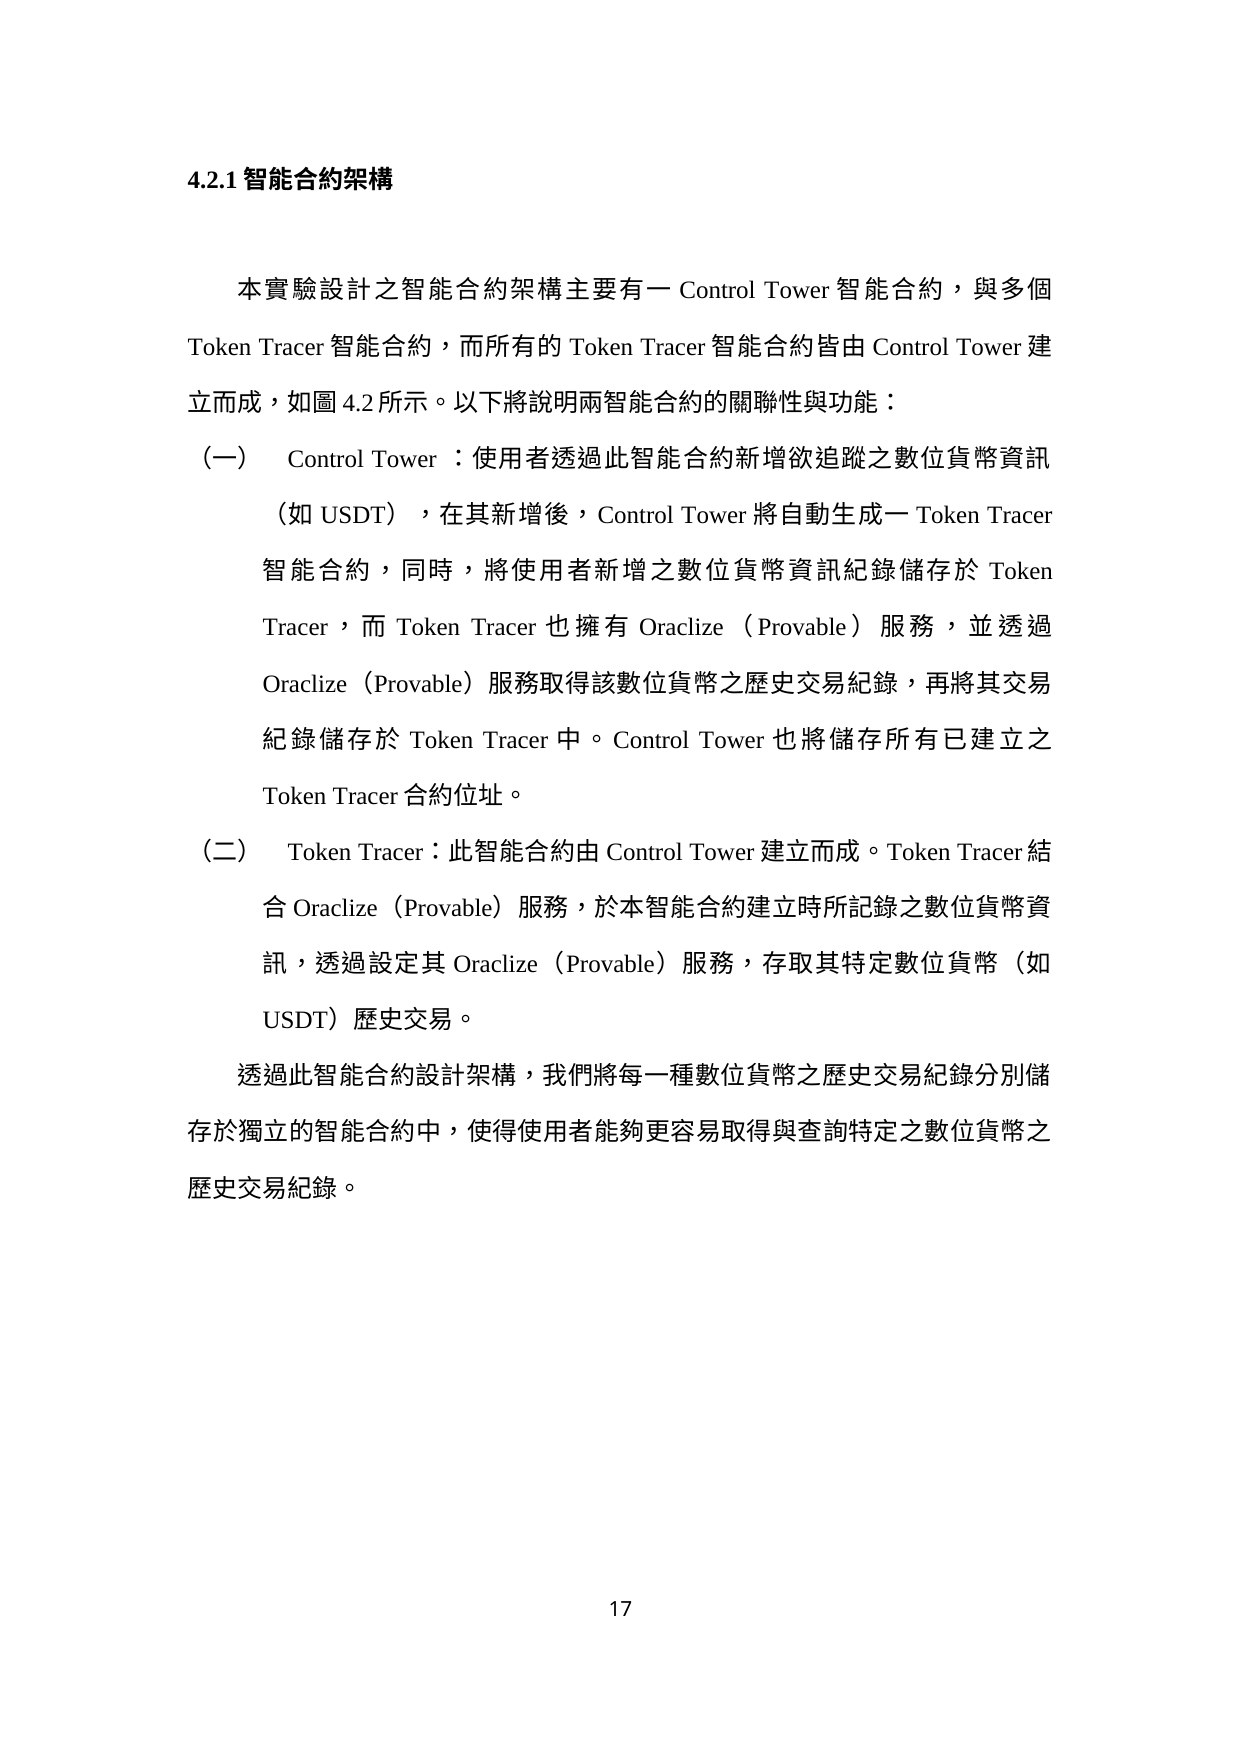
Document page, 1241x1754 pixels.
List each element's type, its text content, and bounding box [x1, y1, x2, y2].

list Token Tracer：此智能合約由Control Tower建立而成。Token Tracer結合Oraclize（Provable）服務，於本智能合約建立時所記錄之數位貨幣資訊，透過設定其Oraclize（Provable）服務，存取其特定數位貨幣（如USDT）歷史交易。 [187, 831, 1053, 1037]
text 本實驗設計之智能合約架構主要有一Control Tower智能合約，與多個Token Tracer智能合約，而所有的Token Tracer智能合約皆由Control Tower建立而成，如圖4.2所示。以下將說明兩智能合約的關聯性與功能： [187, 269, 1053, 419]
list Control Tower ：使用者透過此智能合約新增欲追蹤之數位貨幣資訊（如USDT），在其新增後，Control Tower將自動生成一Token Tracer智能合約，同時，將使用者新增之數位貨幣資訊紀錄儲存於Token Tracer，而Token Tracer也擁有Oraclize（Provable）服務，並透過Oraclize（Provable）服務取得該數位貨幣之歷史交易紀錄，再將其交易紀錄儲存於Token Tracer中。Control Tower也將儲存所有已建立之Token Tracer合約位址。 [187, 437, 1053, 812]
subtitle 4.2.1 智能合約架構 [187, 159, 1053, 197]
text 透過此智能合約設計架構，我們將每一種數位貨幣之歷史交易紀錄分別儲存於獨立的智能合約中，使得使用者能夠更容易取得與查詢特定之數位貨幣之歷史交易紀錄。 [187, 1055, 1053, 1205]
